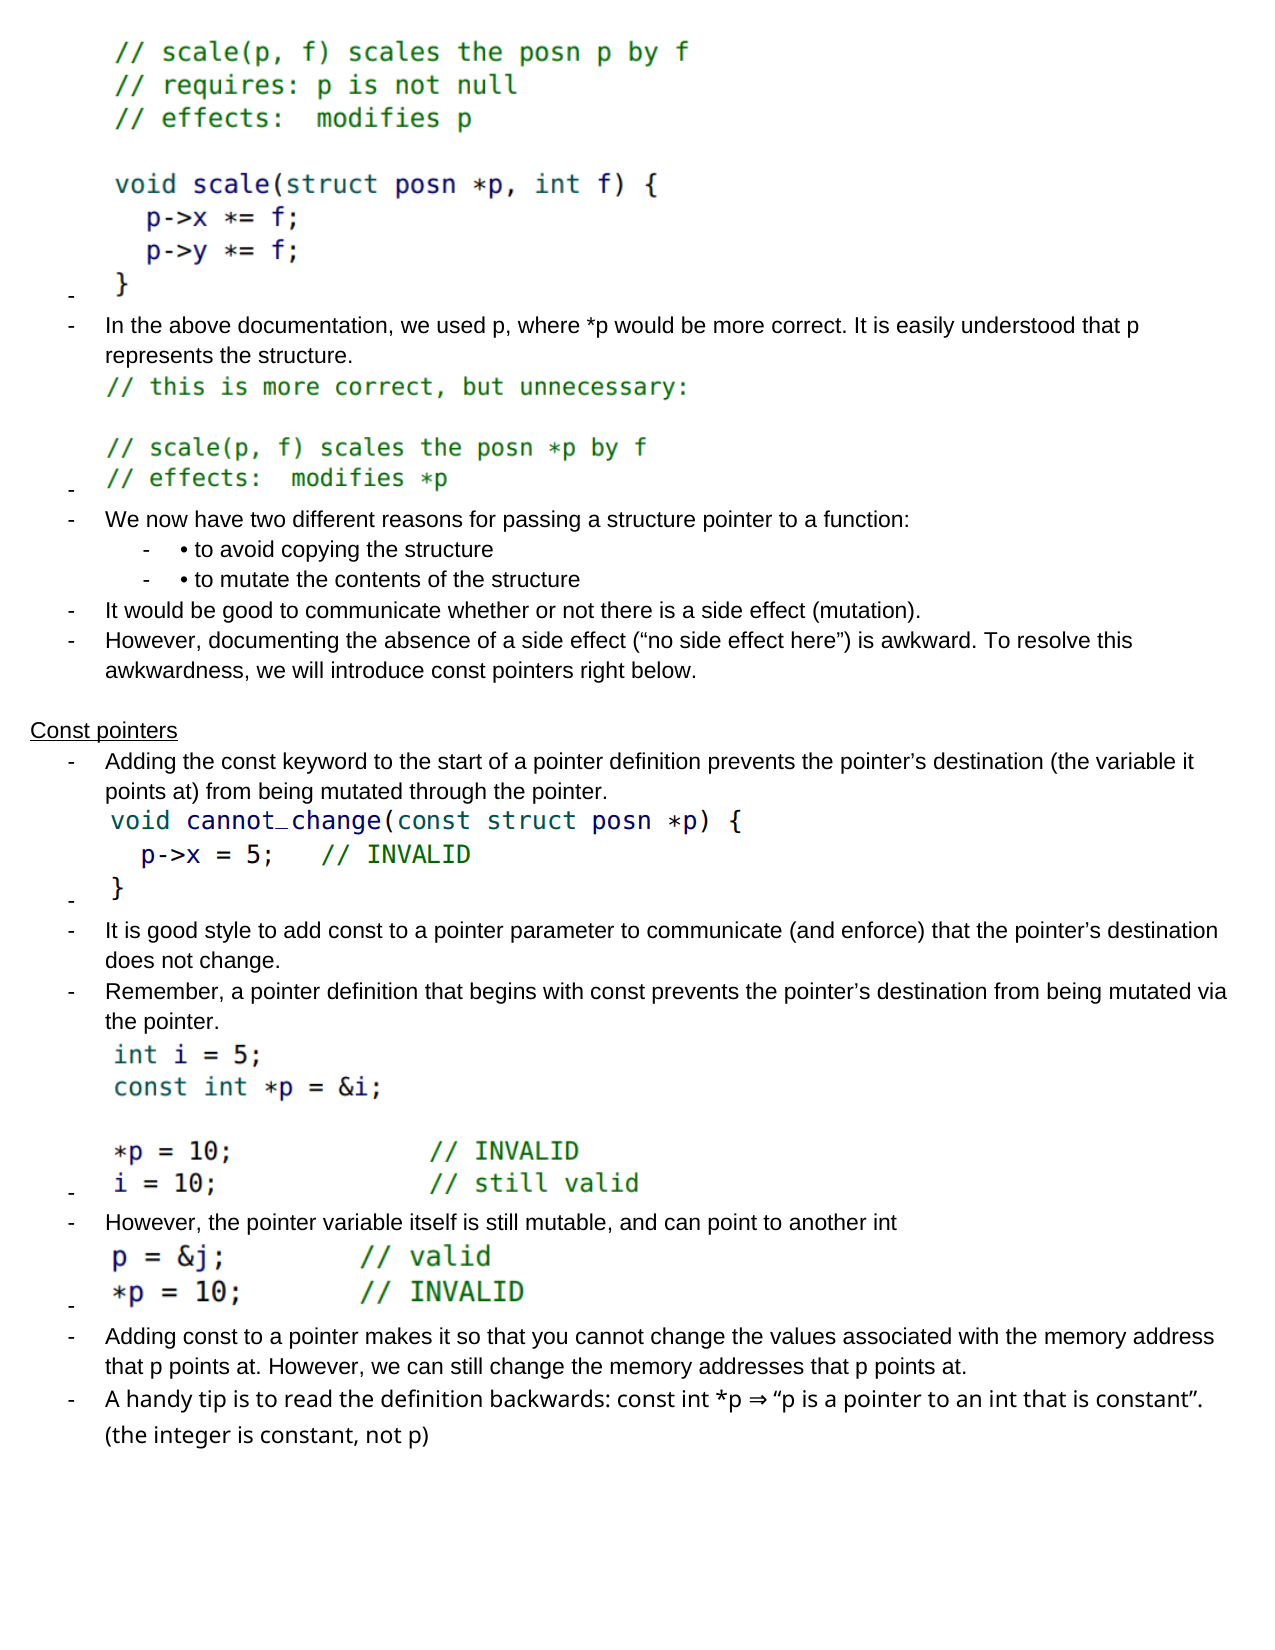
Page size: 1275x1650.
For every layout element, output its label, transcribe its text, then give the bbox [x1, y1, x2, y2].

picture [105, 1239, 532, 1314]
picture [105, 30, 700, 304]
picture [105, 808, 750, 909]
list Adding const to a pointer makes it so that you cannot change the values associated with the memory address that p points at. However, we can still change the memory addresses that p points at. [67, 1323, 1245, 1379]
list Remember, a pointer definition that begins with const prevents the pointer’s destination from being mutated via the pointer. [67, 978, 1245, 1034]
list • to mutate the contents of the structure [142, 566, 1245, 593]
list It is good style to add const to a pointer parameter to communicate (and enforce) that the pointer’s destination does not change. [67, 917, 1245, 974]
text Const pointers [30, 717, 1245, 744]
picture [105, 1038, 650, 1201]
list It would be good to communicate whether or not there is a side effect (mutation). [67, 597, 1245, 623]
list However, documenting the absence of a side effect (“no side effect here”) is awkward. To resolve this awkwardness, we will introduce const pointers right below. [67, 627, 1245, 683]
list In the above documentation, we used p, where *p would be more correct. It is easily understood that p represents the structure. [67, 312, 1245, 369]
list A handy tip is to read the definition backwards: const int *p ⇒ “p is a pointer to an int that is constant”. (the integer is constant, not p) [67, 1383, 1245, 1450]
list We now have two different reasons for passing a structure pointer to a function: [67, 506, 1245, 532]
list Adding the const keyword to the start of a pointer definition prevents the pointer’s destination (the variable it points at) from being mutated through the pointer. [67, 748, 1245, 804]
picture [105, 372, 693, 498]
list • to avoid copying the structure [142, 536, 1245, 562]
list However, the pointer variable itself is still mutable, and can point to another int [67, 1209, 1245, 1235]
